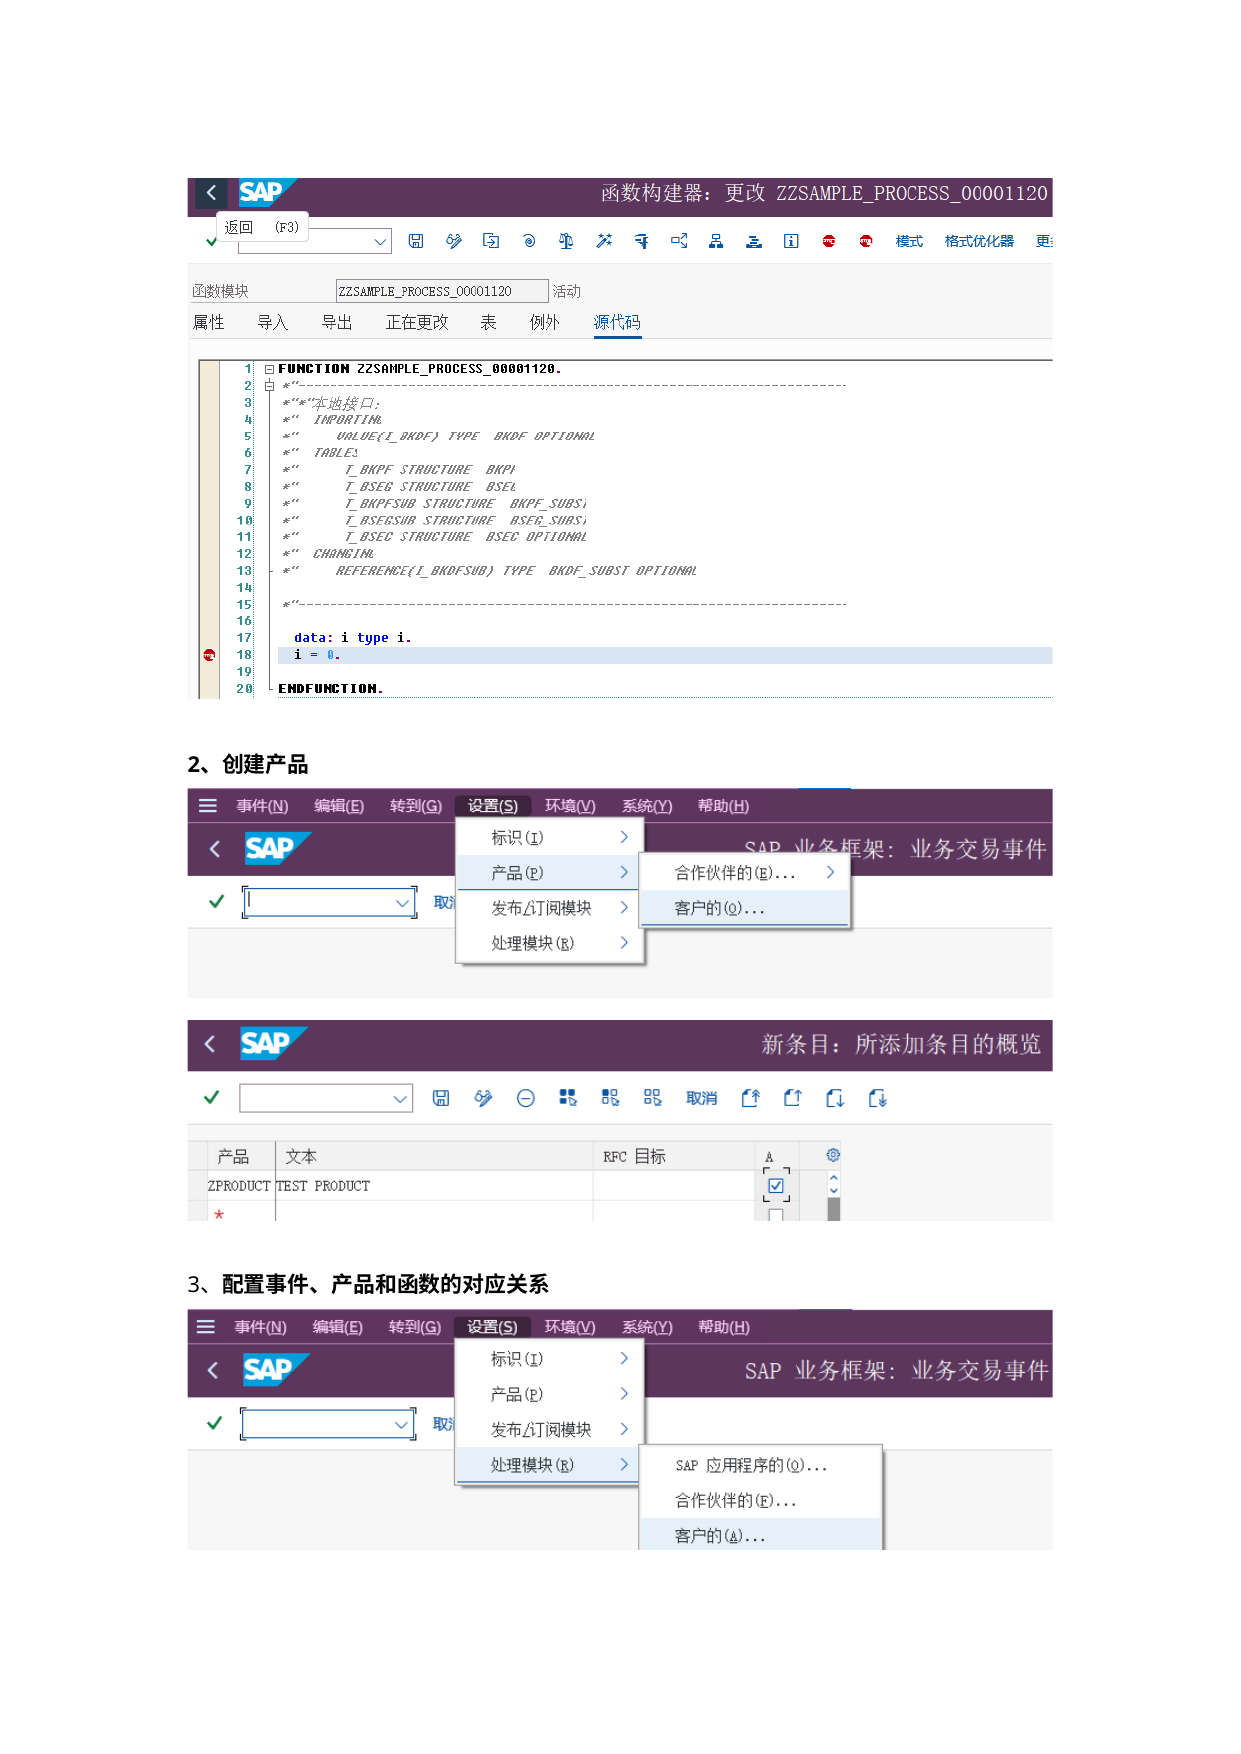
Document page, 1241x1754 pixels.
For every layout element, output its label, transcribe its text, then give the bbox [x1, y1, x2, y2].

text 2、创建产品 [187, 747, 1053, 779]
picture [187, 1020, 1053, 1221]
picture [187, 788, 1053, 998]
picture [187, 1309, 1053, 1550]
text 3、配置事件、产品和函数的对应关系 [187, 1267, 1053, 1299]
picture [187, 178, 1053, 699]
